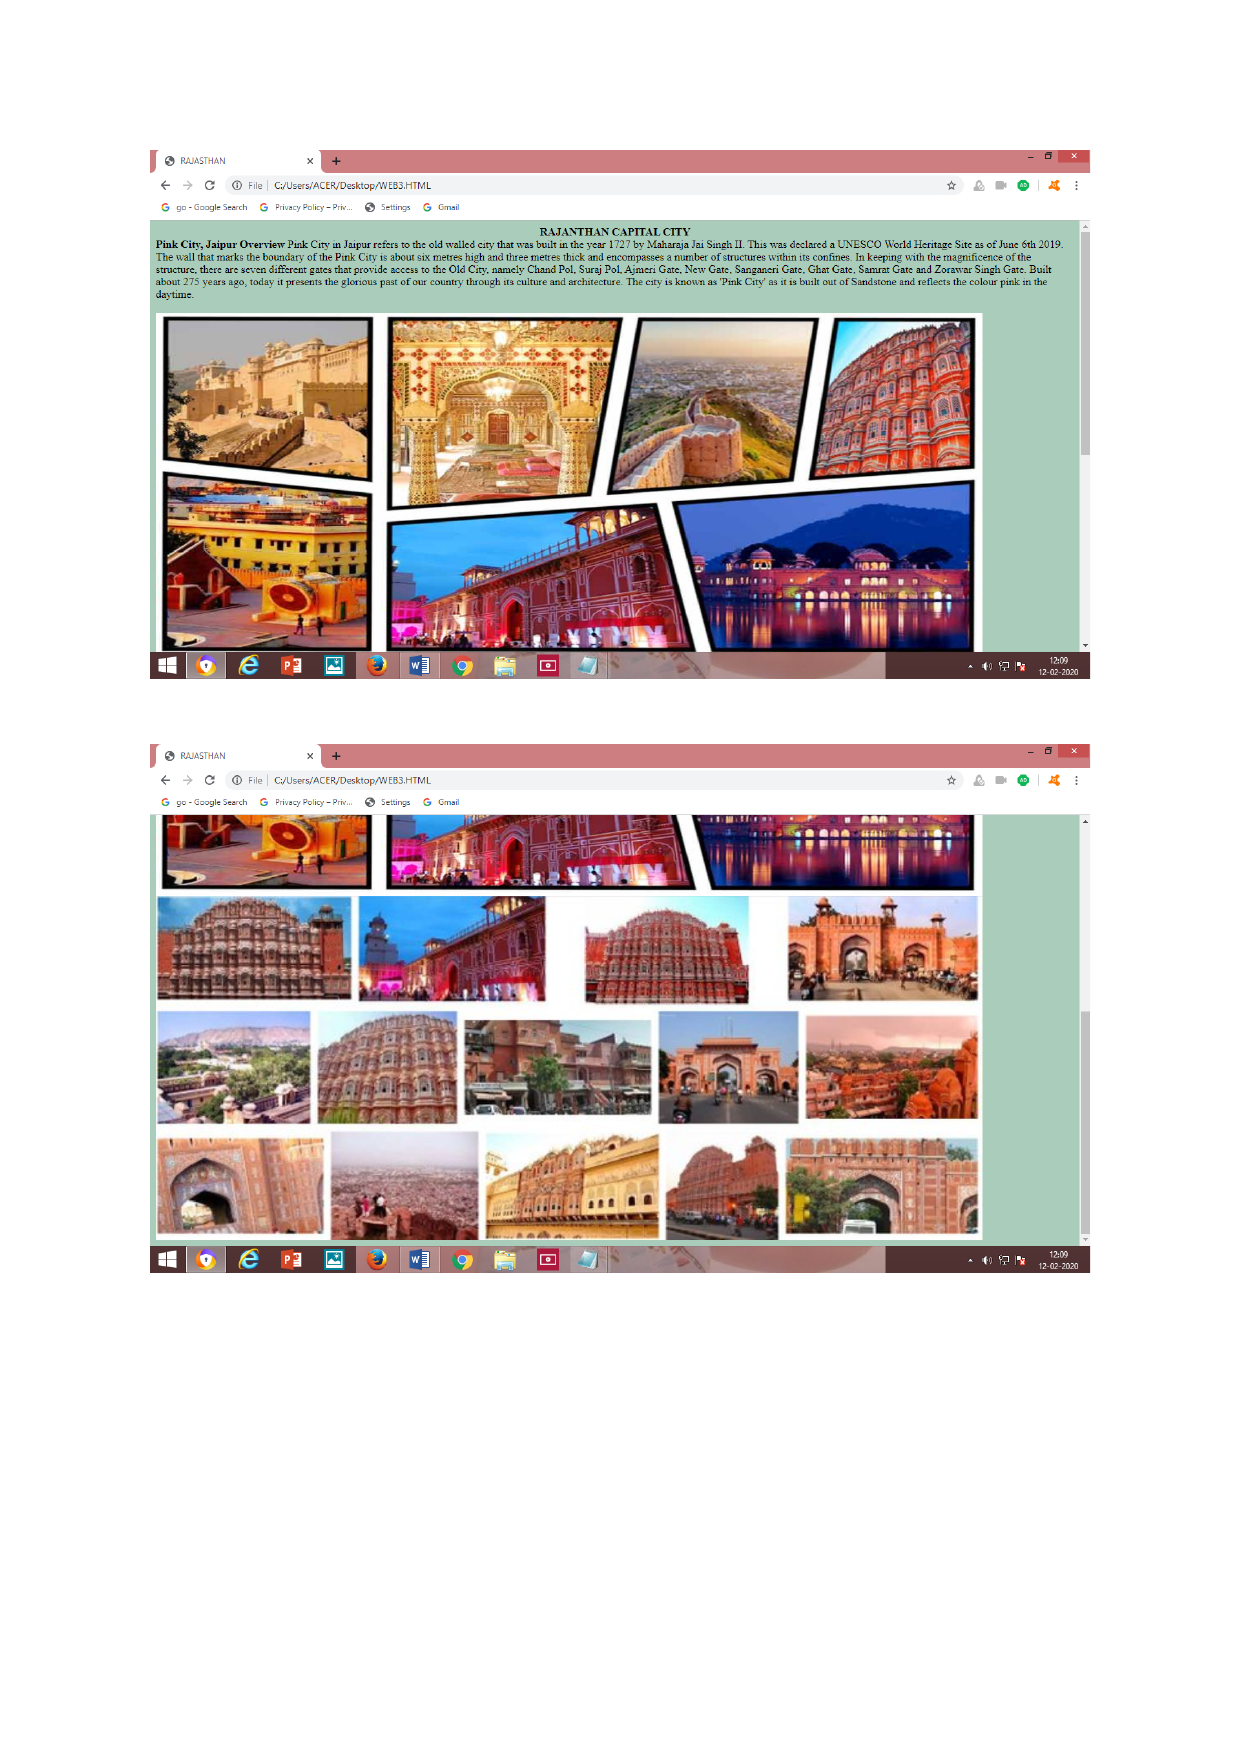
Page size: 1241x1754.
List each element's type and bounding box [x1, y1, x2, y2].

picture [150, 150, 1091, 679]
picture [150, 744, 1091, 1273]
